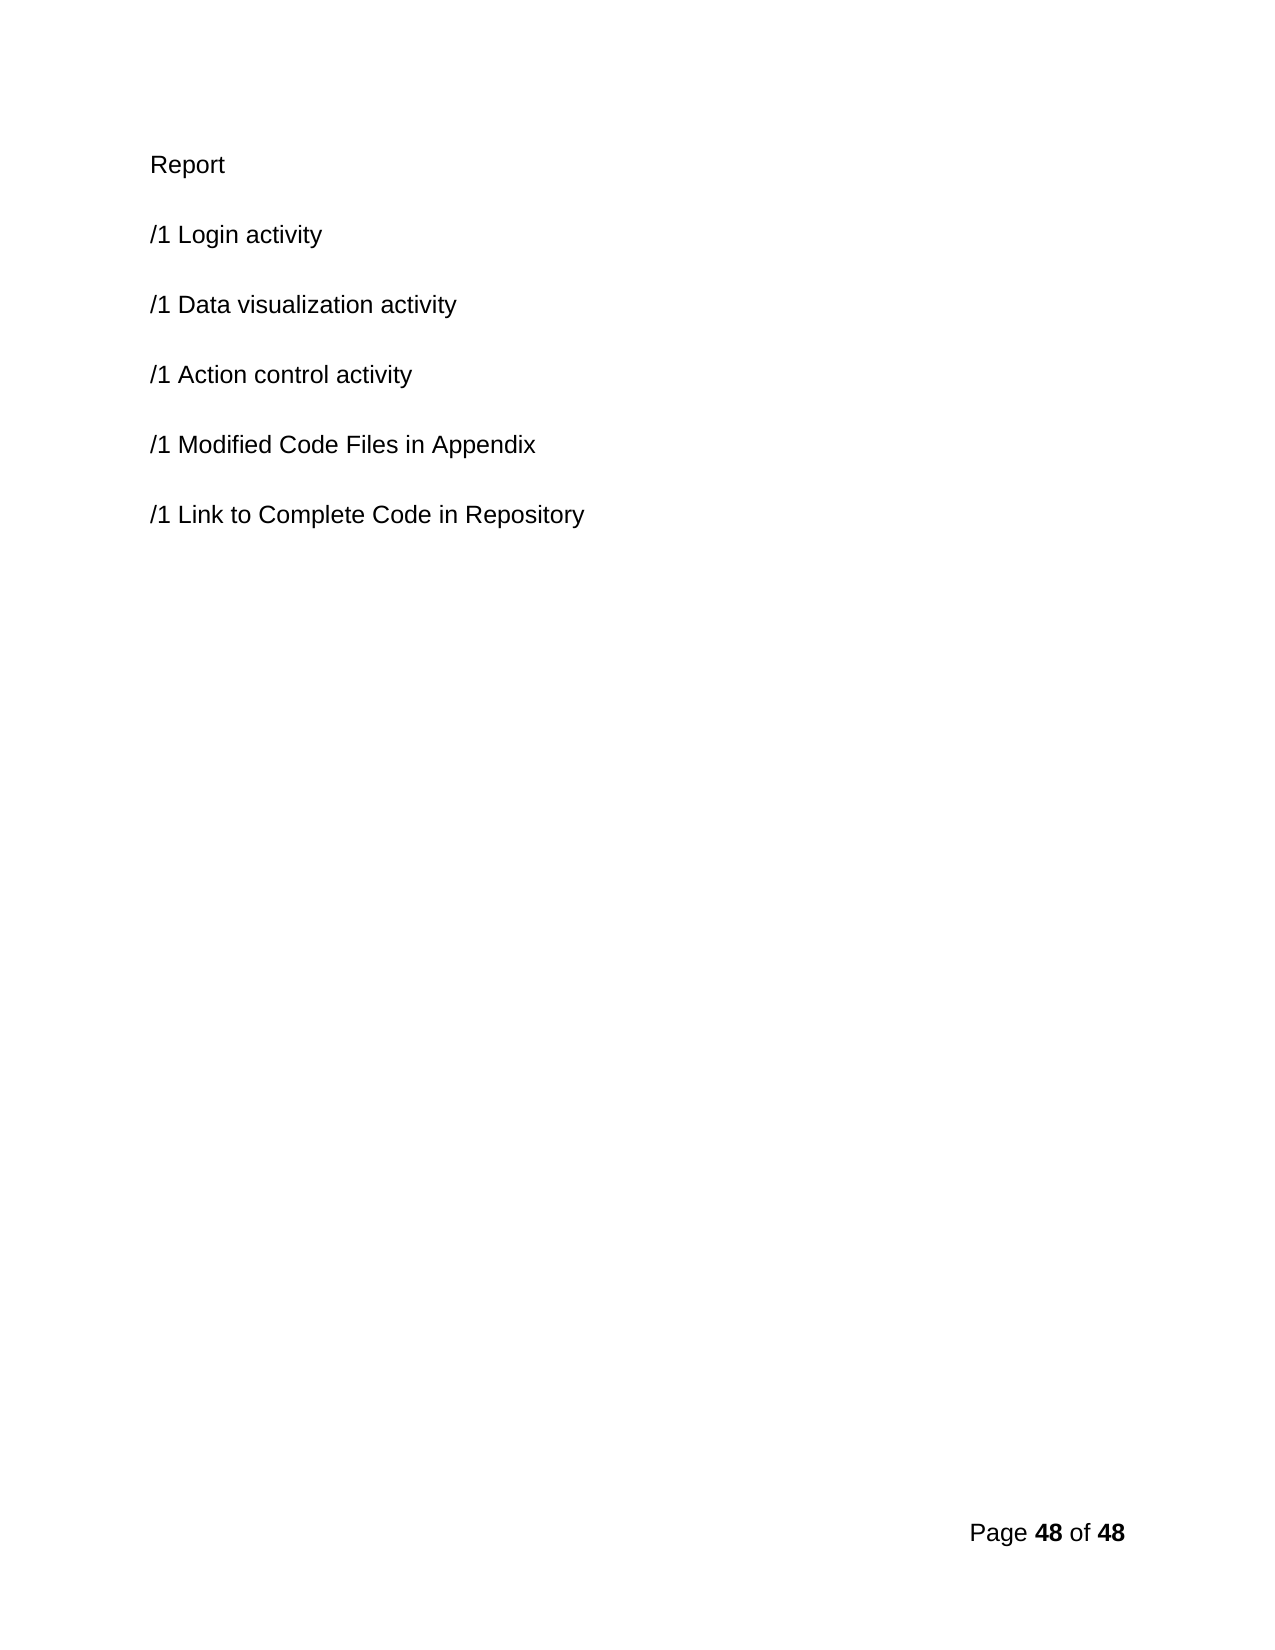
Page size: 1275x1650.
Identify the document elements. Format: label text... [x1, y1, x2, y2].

text /1 Action control activity [150, 360, 1125, 389]
text /1 Modified Code Files in Appendix [150, 430, 1125, 459]
text /1 Link to Complete Code in Repository [150, 500, 1125, 529]
text Report [150, 150, 1125, 179]
text /1 Data visualization activity [150, 290, 1125, 319]
text /1 Login activity [150, 220, 1125, 249]
